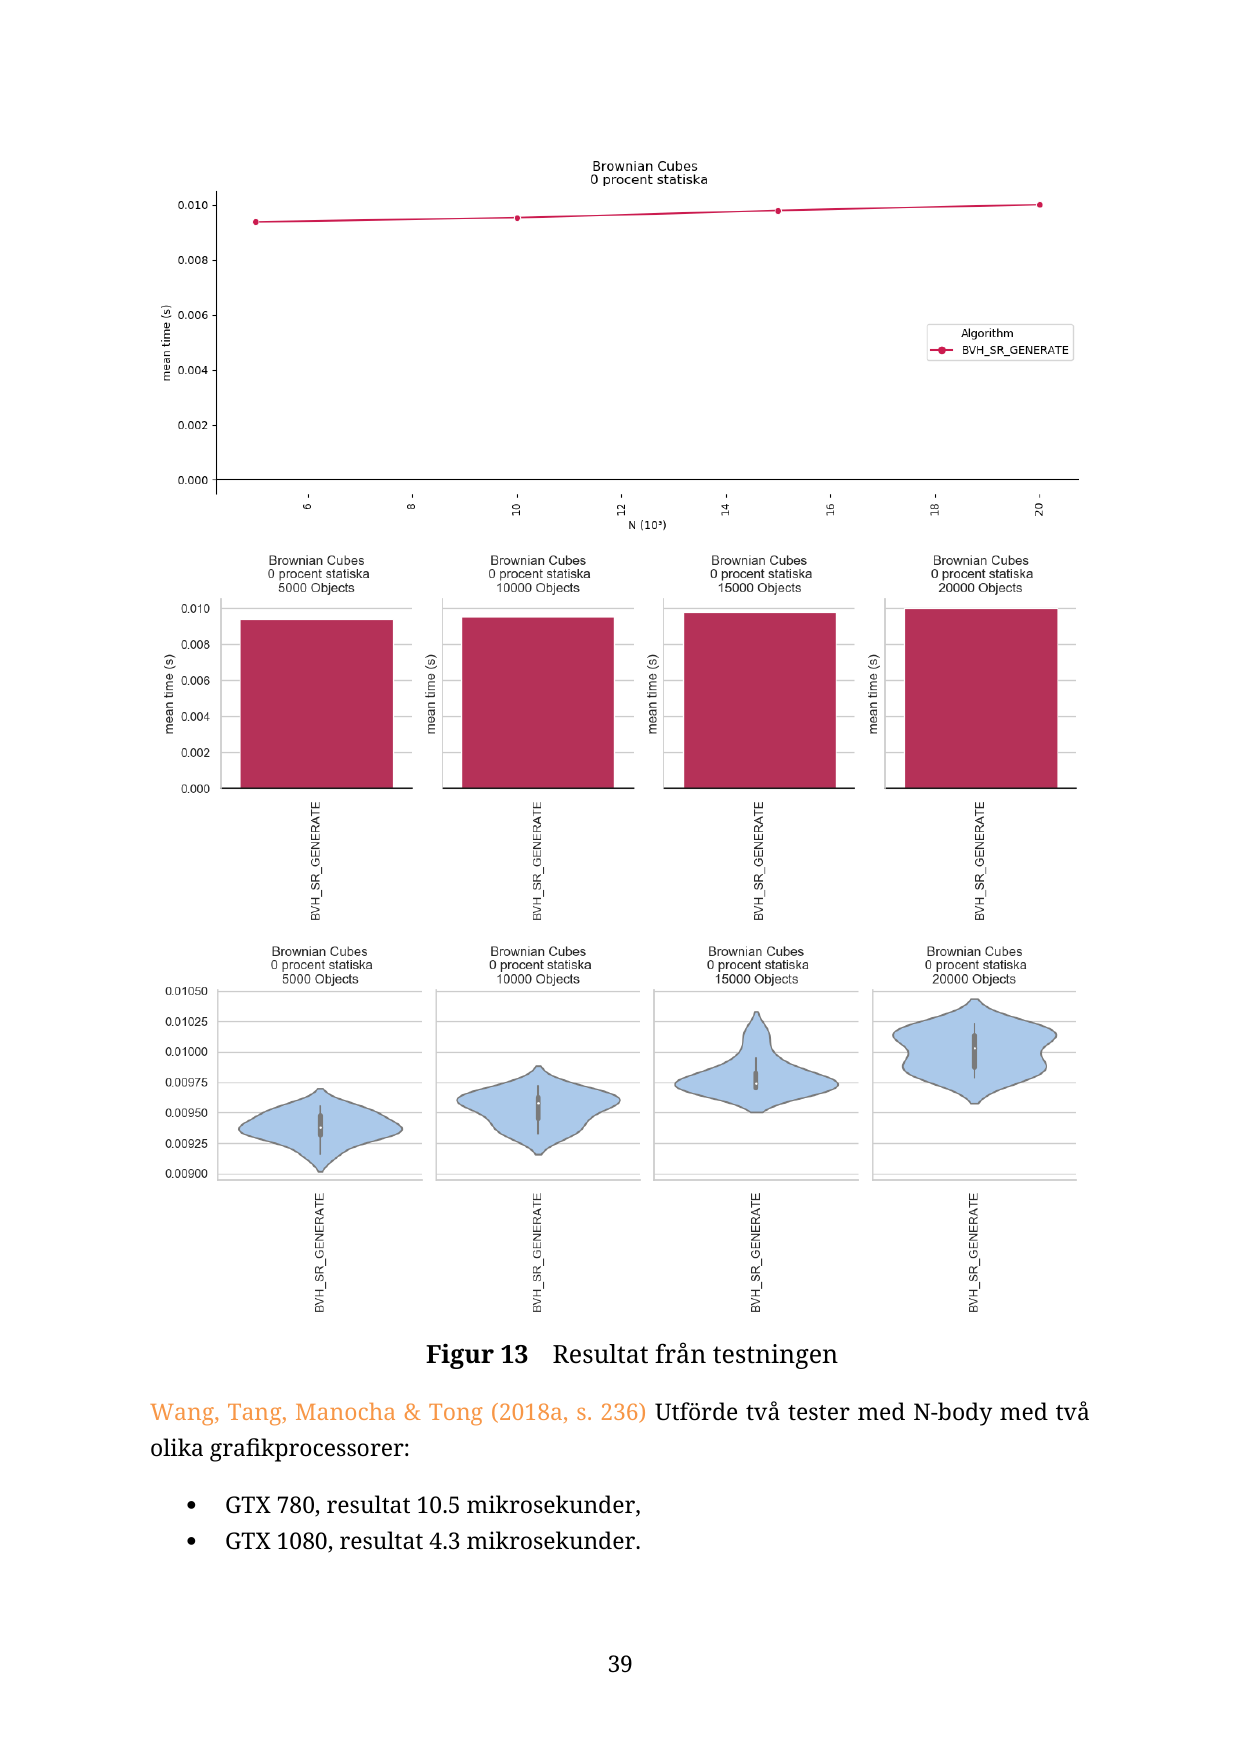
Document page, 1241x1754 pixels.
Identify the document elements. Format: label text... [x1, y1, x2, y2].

text Wang, Tang, Manocha & Tong (2018a, s. 236) Utförde två tester med N-body med två olika grafikprocessorer: [150, 1396, 1090, 1463]
list GTX 780, resultat 10.5 mikrosekunder, [187, 1489, 1090, 1520]
text Resultat från testningen [150, 1337, 1090, 1371]
list GTX 1080, resultat 4.3 mikrosekunder. [187, 1524, 1090, 1556]
picture [150, 150, 1090, 1325]
